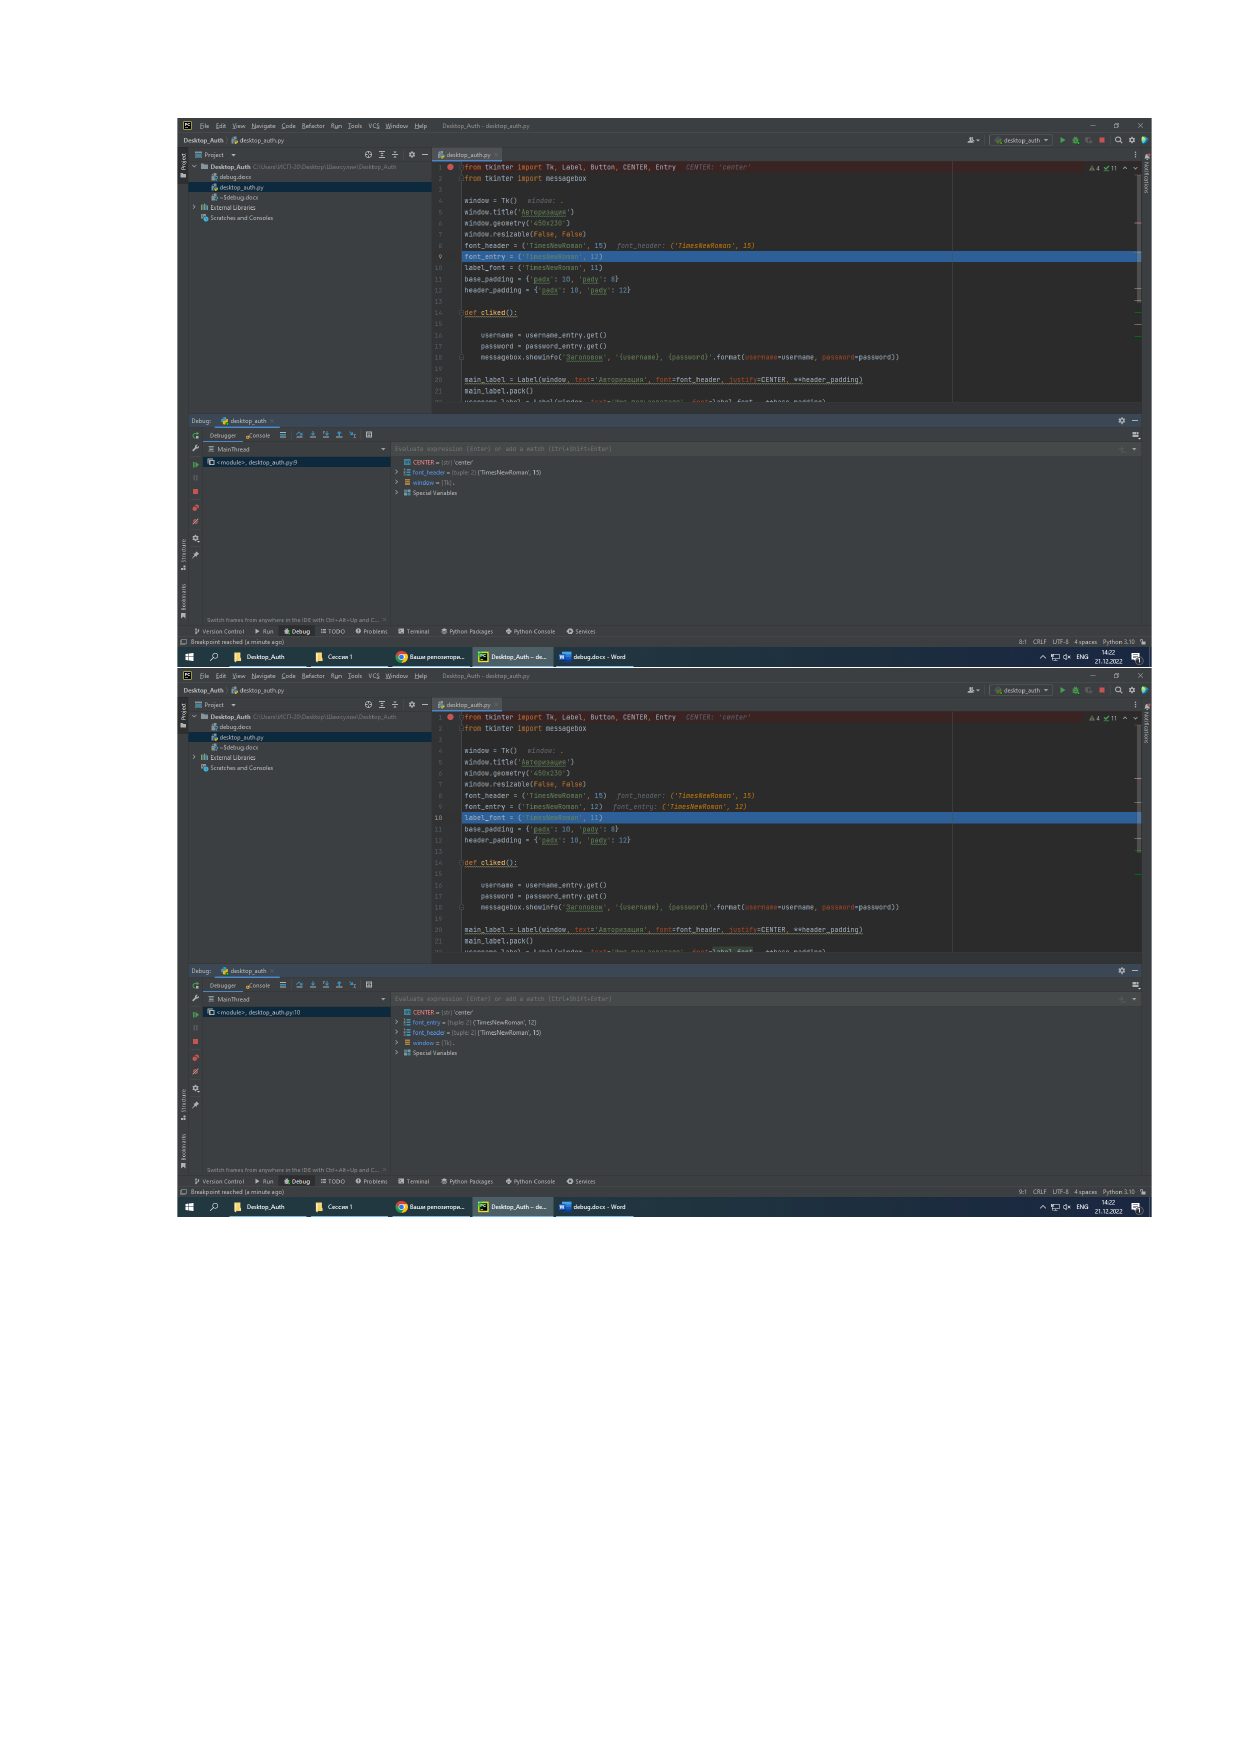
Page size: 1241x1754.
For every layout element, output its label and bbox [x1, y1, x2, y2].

picture [177, 118, 1152, 667]
picture [177, 668, 1152, 1217]
